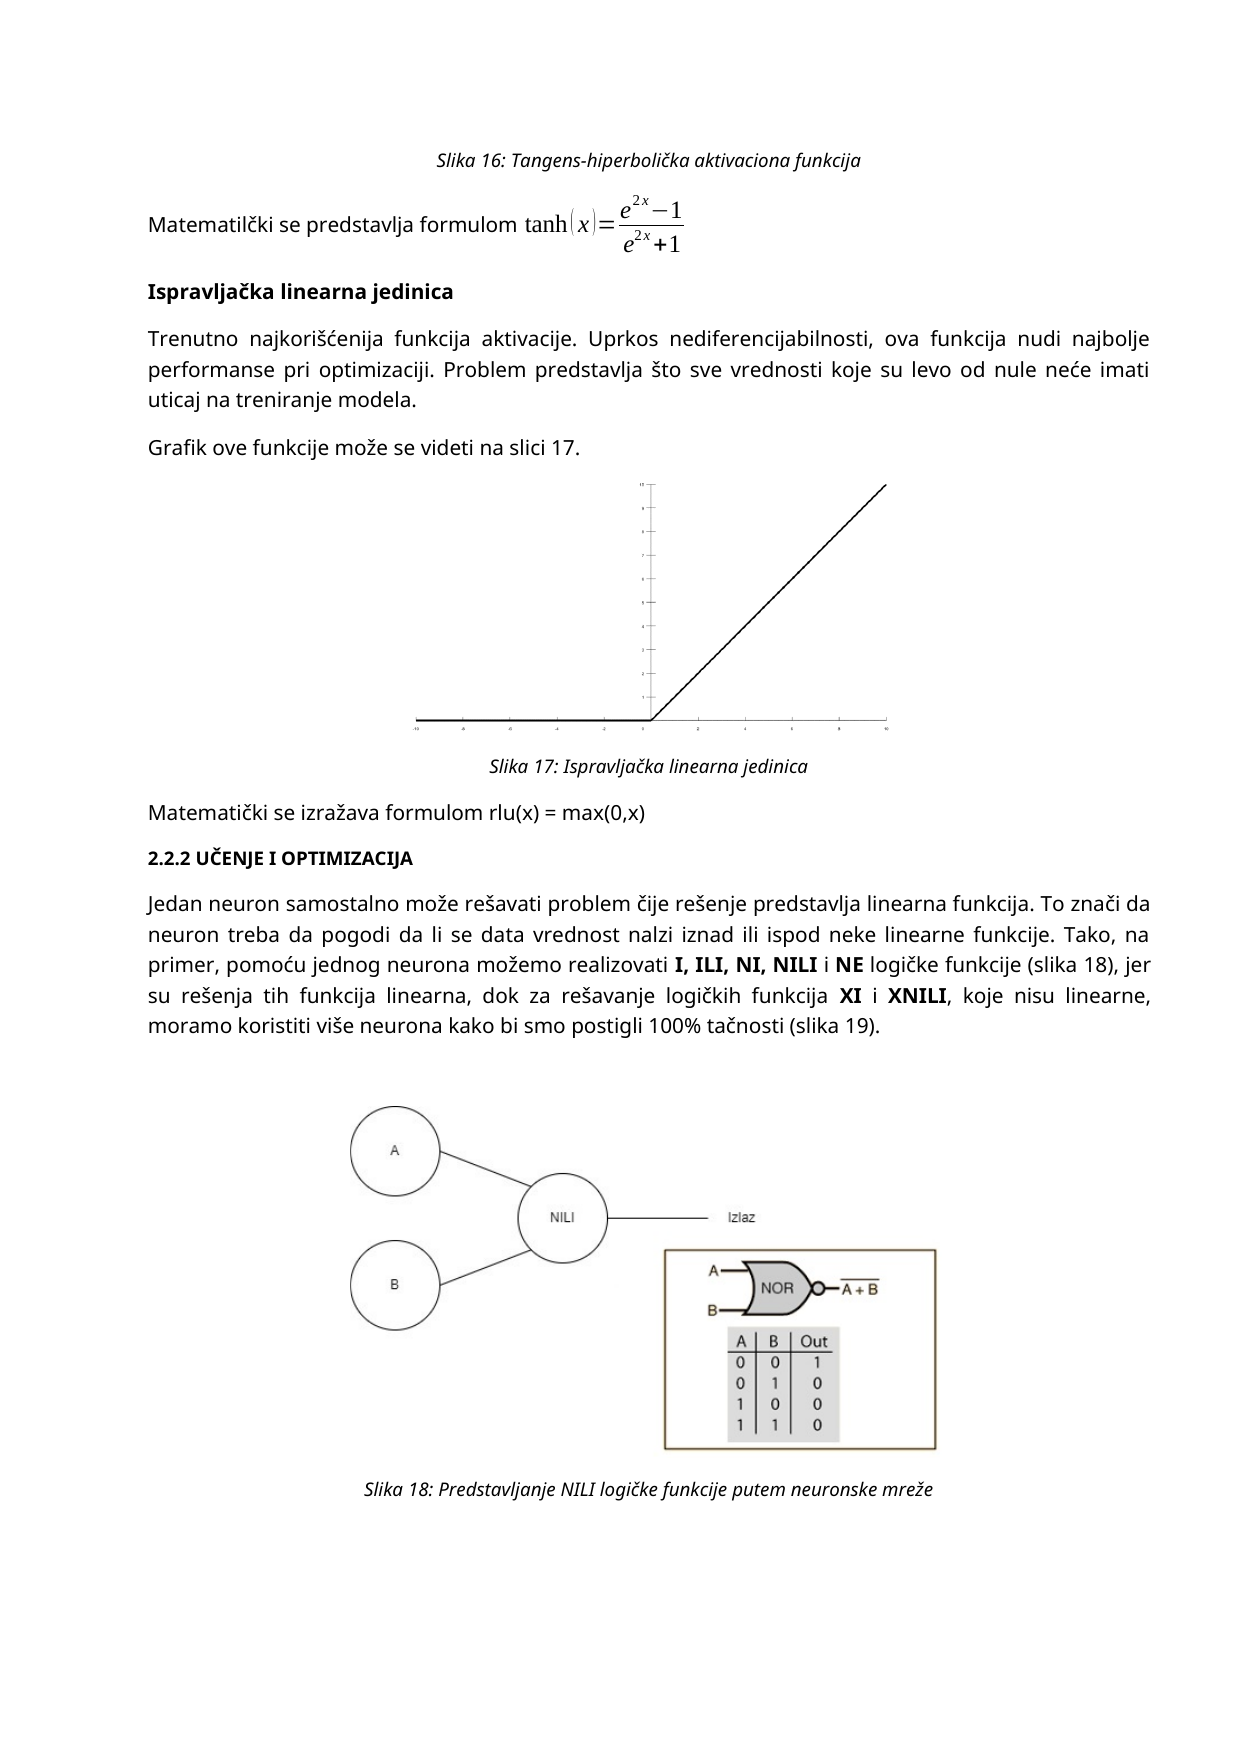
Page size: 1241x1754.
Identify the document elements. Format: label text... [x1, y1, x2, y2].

text Ispravljačka linearna jedinica [148, 277, 1152, 305]
subtitle Slika 16: Tangens-hiperbolička aktivaciona funkcija [148, 148, 1152, 173]
picture [350, 1106, 949, 1458]
text Grafik ove funkcije može se videti na slici 17. [148, 433, 1152, 461]
text Matematilčki se predstavlja formulom [148, 192, 1152, 258]
subtitle Slika 18: Predstavljanje NILI logičke funkcije putem neuronske mreže [148, 1476, 1152, 1502]
subtitle Slika 17: Ispravljačka linearna jedinica [148, 753, 1152, 779]
picture [409, 480, 890, 735]
text Jedan neuron samostalno može rešavati problem čije rešenje predstavlja linearna funkcija. To znači da neuron treba da pogodi da li se data vrednost nalzi iznad ili ispod neke linearne funkcije. Tako, na primer, pomoću jednog neurona možemo realizovati I, ILI, NI, NILI i NE logičke funkcije (slika 18), jer su rešenja tih funkcija linearna, dok za rešavanje logičkih funkcija XI i XNILI, koje nisu linearne, moramo koristiti više neurona kako bi smo postigli 100% tačnosti (slika 19). [148, 889, 1152, 1040]
text Trenutno najkorišćenija funkcija aktivacije. Uprkos nediferencijabilnosti, ova funkcija nudi najbolje performanse pri optimizaciji. Problem predstavlja što sve vrednosti koje su levo od nule neće imati uticaj na treniranje modela. [148, 324, 1152, 414]
text Matematički se izražava formulom rlu(x) = max(0,x) [148, 798, 1152, 826]
subtitle 2.2.2 UČENJE I OPTIMIZACIJA [148, 845, 1152, 870]
